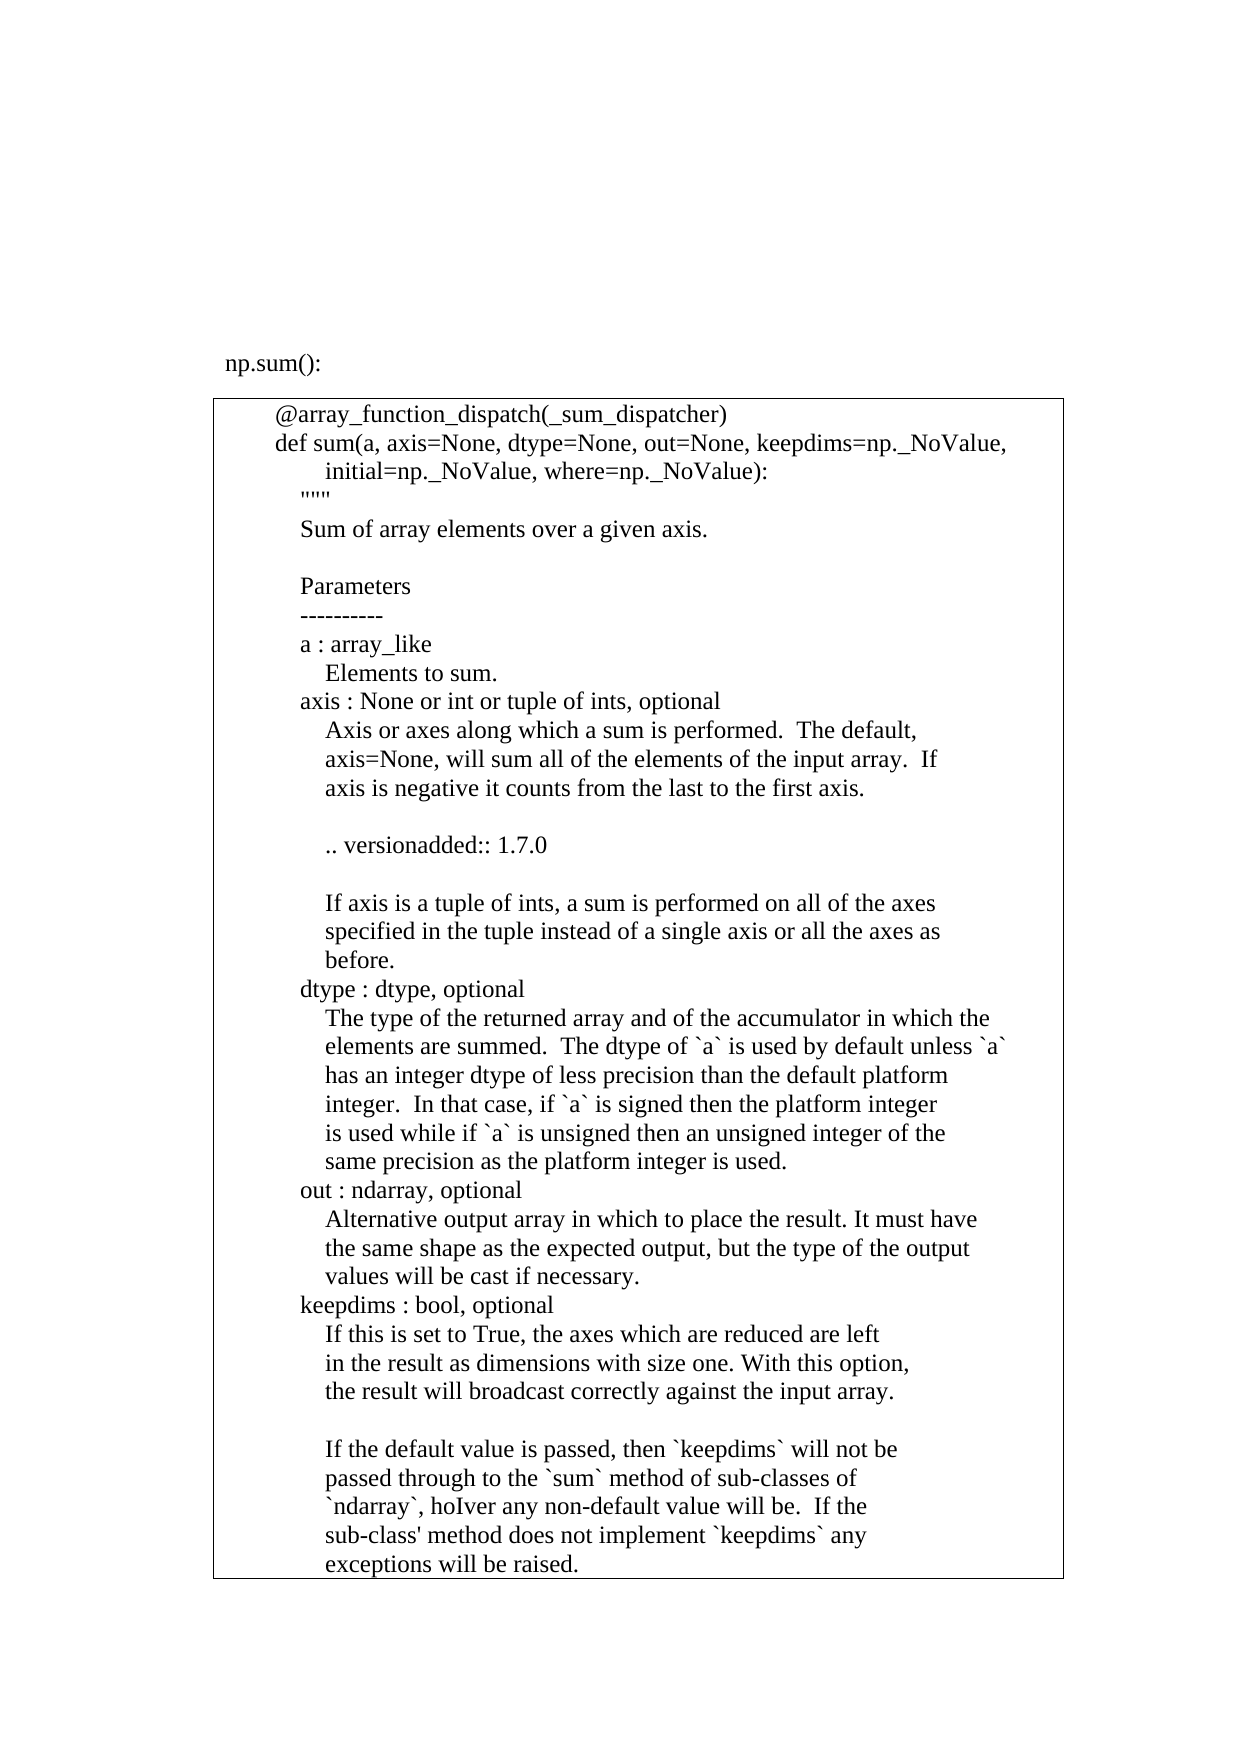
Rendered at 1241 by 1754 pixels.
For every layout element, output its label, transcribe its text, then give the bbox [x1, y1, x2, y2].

list np.sum(): [225, 348, 1053, 377]
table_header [214, 399, 1063, 1578]
